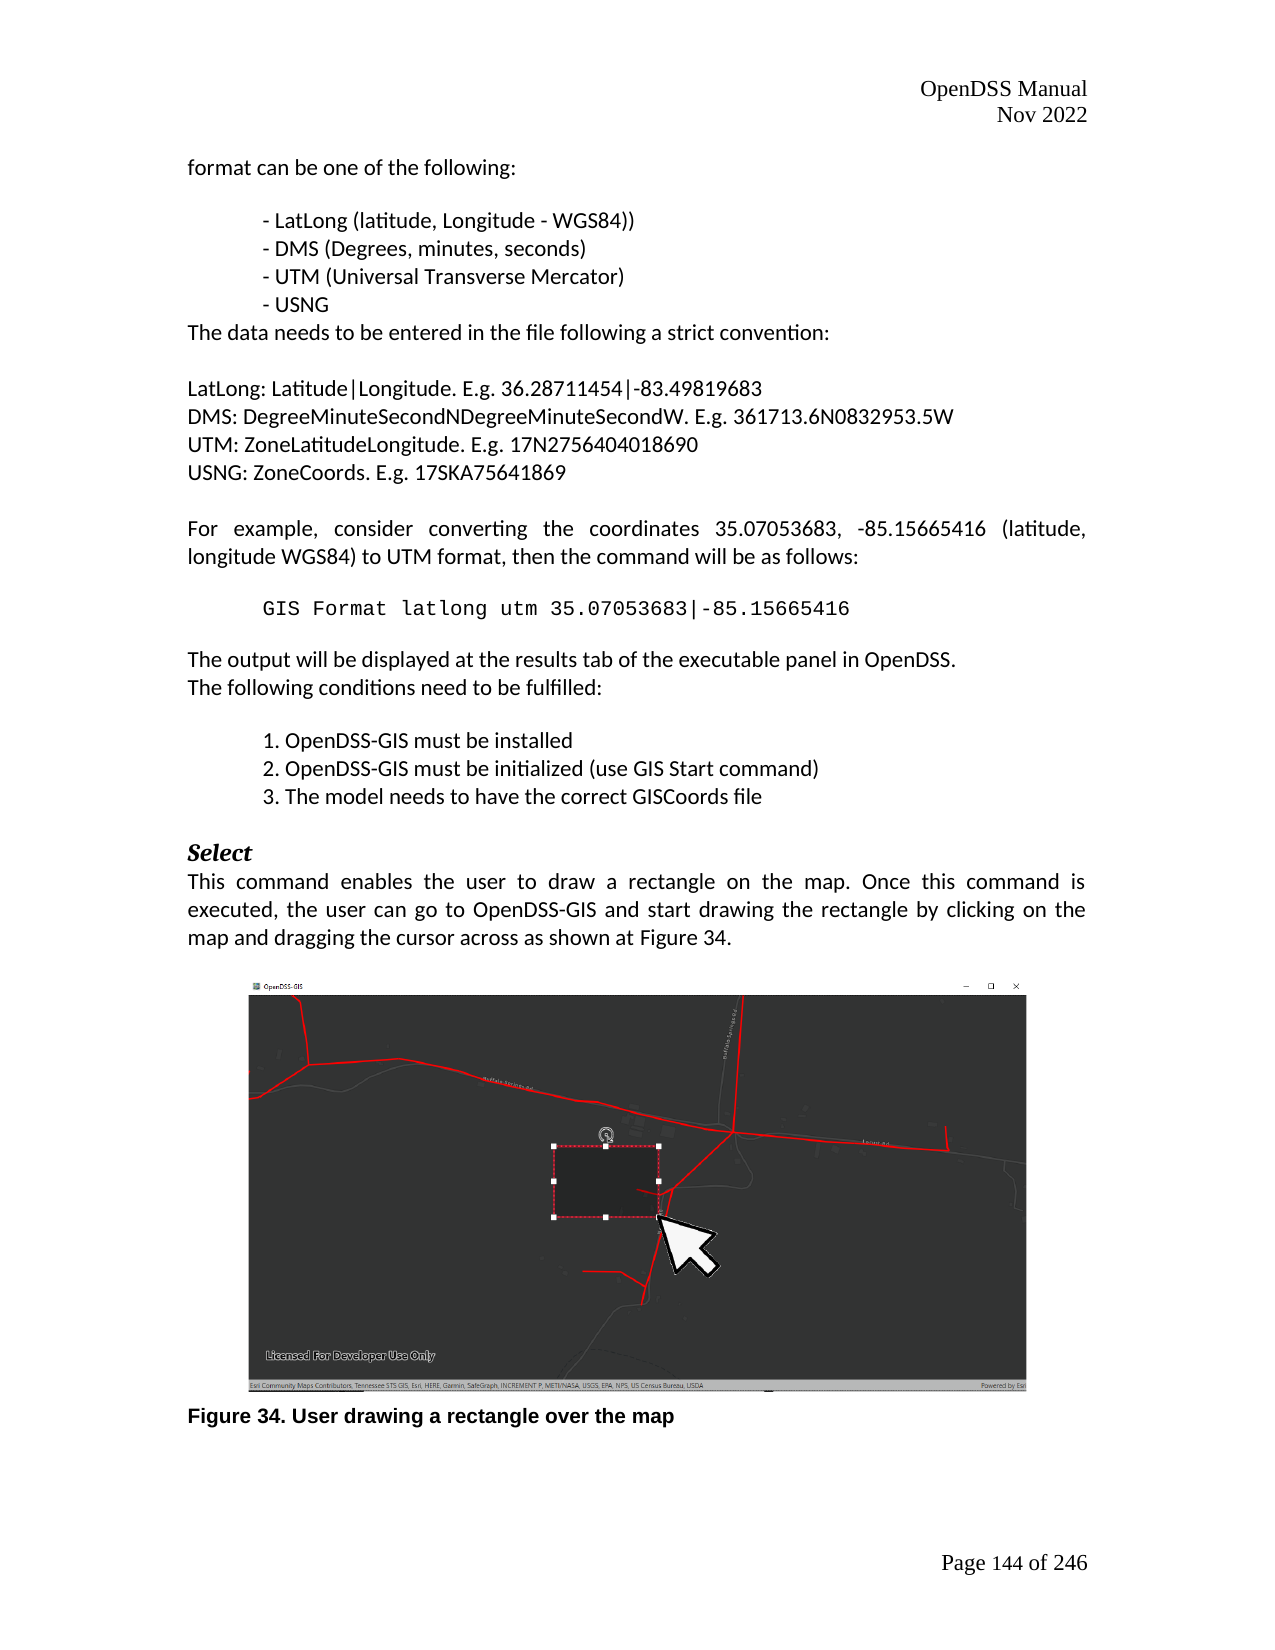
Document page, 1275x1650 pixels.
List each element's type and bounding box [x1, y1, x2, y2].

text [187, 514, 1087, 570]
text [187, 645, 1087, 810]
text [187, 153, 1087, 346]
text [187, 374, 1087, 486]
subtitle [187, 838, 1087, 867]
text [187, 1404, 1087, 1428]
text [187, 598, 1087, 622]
picture [248, 979, 1027, 1392]
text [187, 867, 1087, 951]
